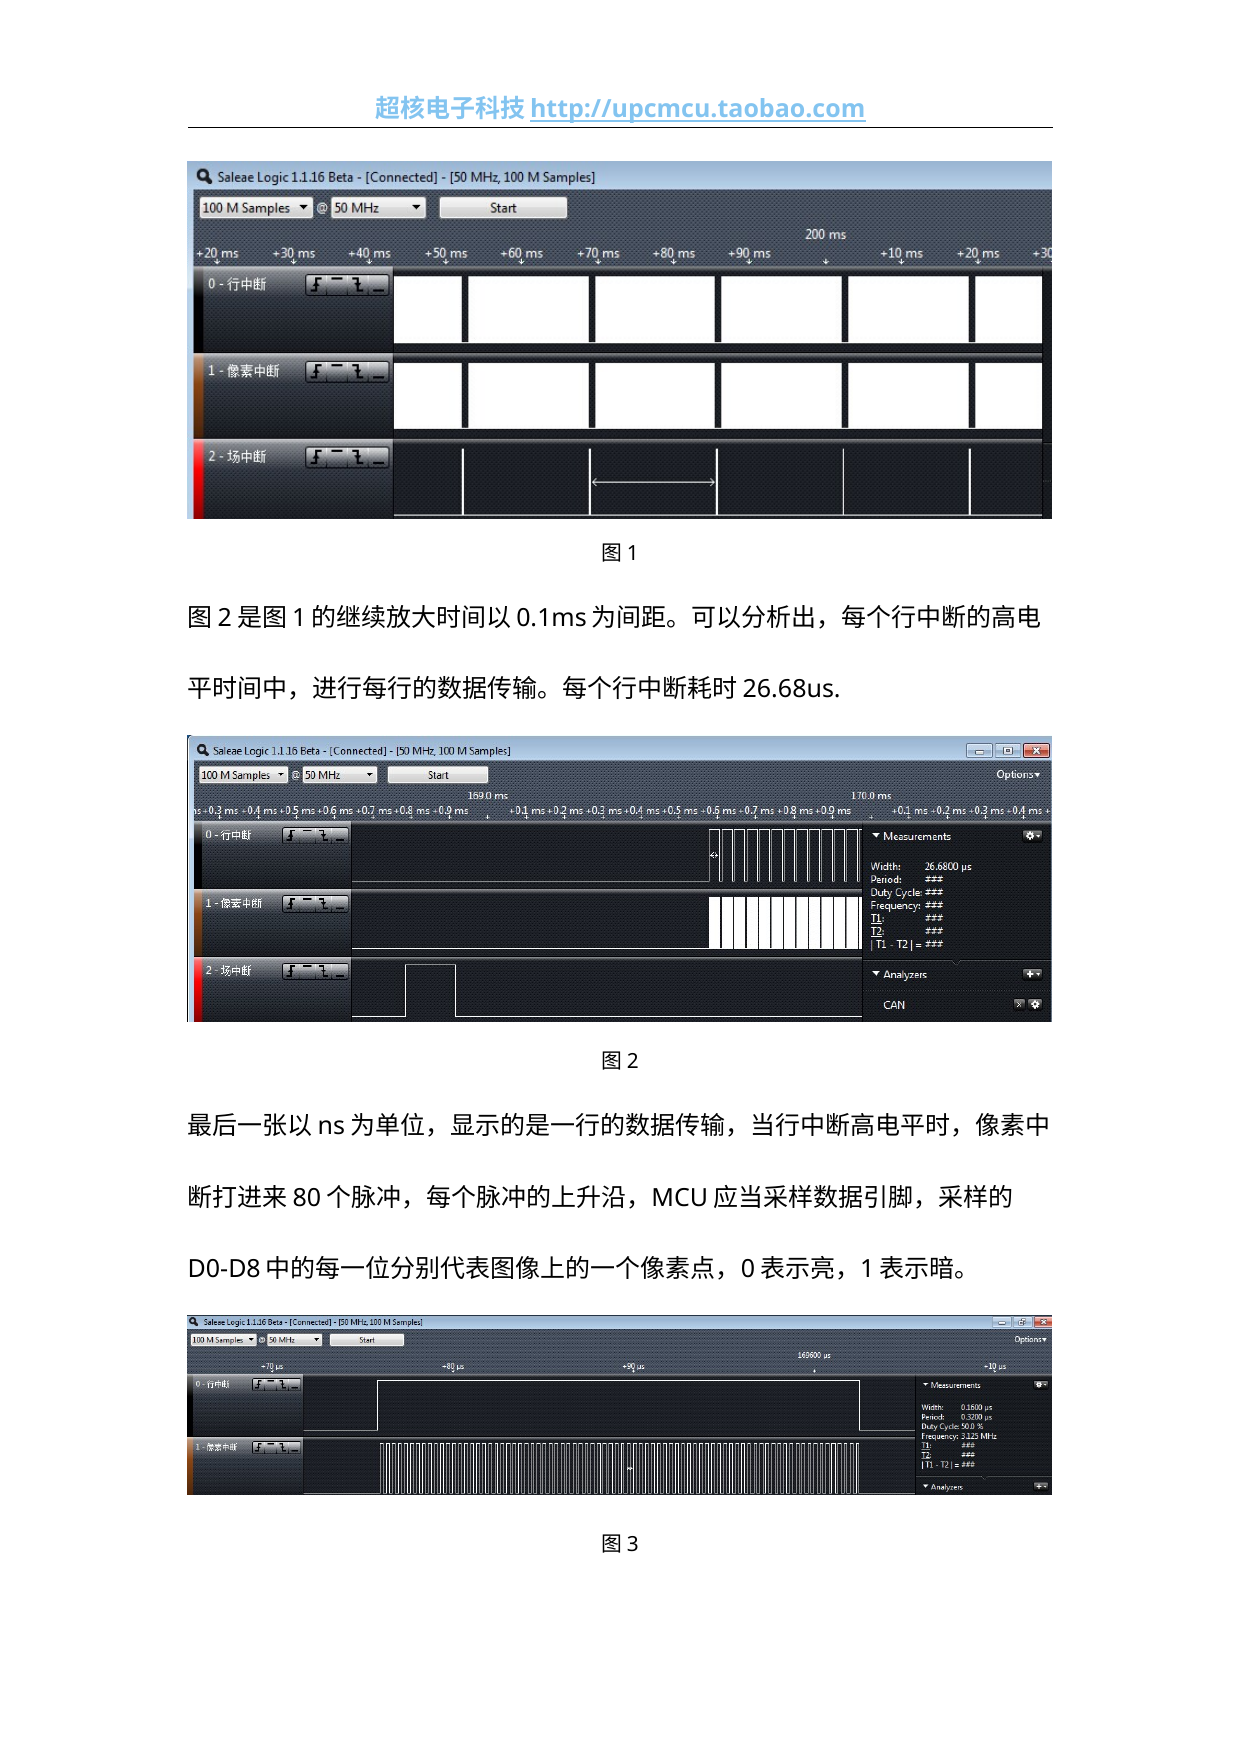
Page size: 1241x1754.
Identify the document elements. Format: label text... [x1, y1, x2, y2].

picture [187, 1315, 1052, 1495]
text 图1 [187, 535, 1053, 567]
picture [187, 735, 1052, 1022]
text 图3 [187, 1526, 1053, 1558]
picture [187, 161, 1052, 519]
text 图2 [187, 1043, 1053, 1076]
text 图2是图1的继续放大时间以0.1ms为间距。可以分析出，每个行中断的高电平时间中，进行每行的数据传输。每个行中断耗时26.68us. [187, 583, 1053, 719]
text 最后一张以ns为单位，显示的是一行的数据传输，当行中断高电平时，像素中断打进来80个脉冲，每个脉冲的上升沿，MCU应当采样数据引脚，采样的D0-D8中的每一位分别代表图像上的一个像素点，0表示亮，1表示暗。 [187, 1091, 1053, 1299]
